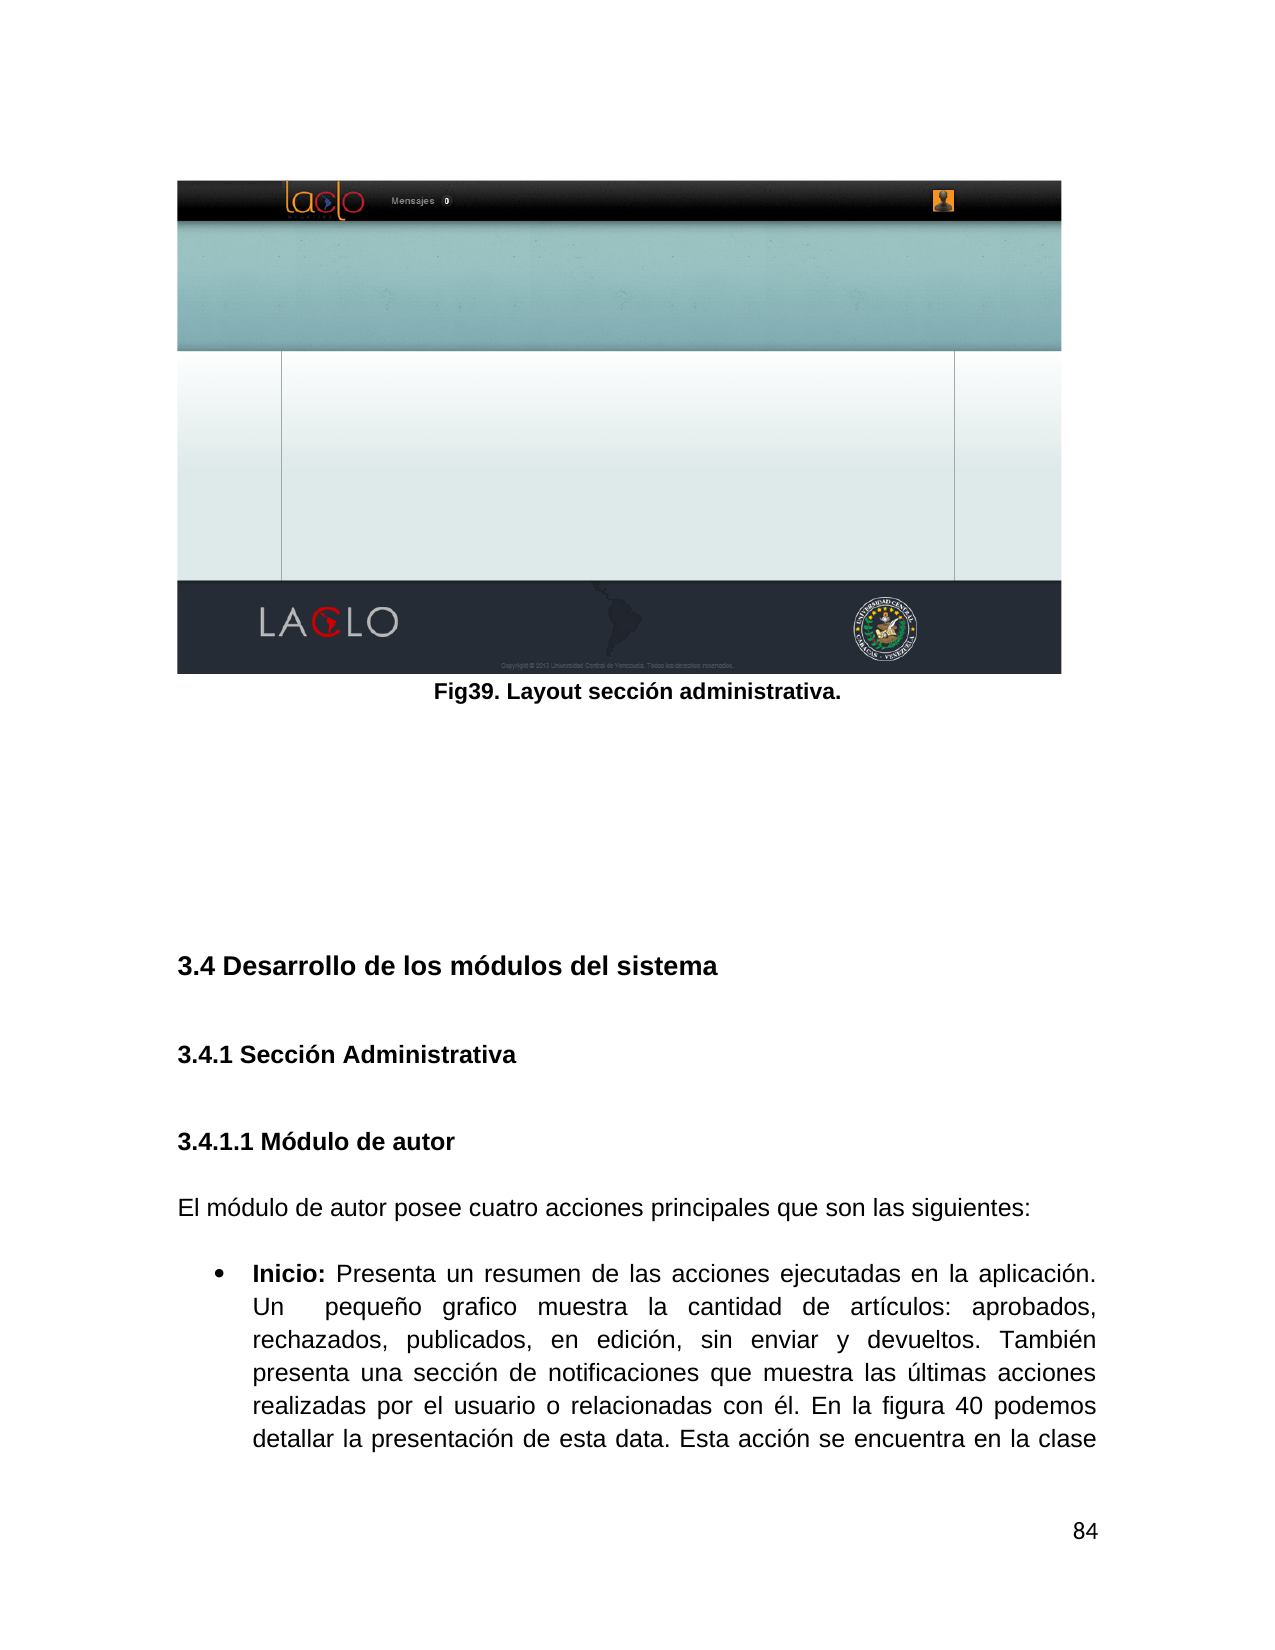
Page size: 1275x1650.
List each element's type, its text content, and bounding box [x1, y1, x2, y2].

subtitle 3.4 Desarrollo de los módulos del sistema [177, 950, 1098, 981]
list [215, 1258, 1098, 1452]
subtitle 3.4.1.1 Módulo de autor [177, 1126, 1098, 1155]
subtitle 3.4.1 Sección Administrativa [177, 1039, 1098, 1068]
text El módulo de autor posee cuatro acciones principales que son las siguientes: [177, 1192, 1098, 1221]
text Fig39. Layout sección administrativa. [177, 678, 1098, 704]
picture [177, 180, 1062, 674]
